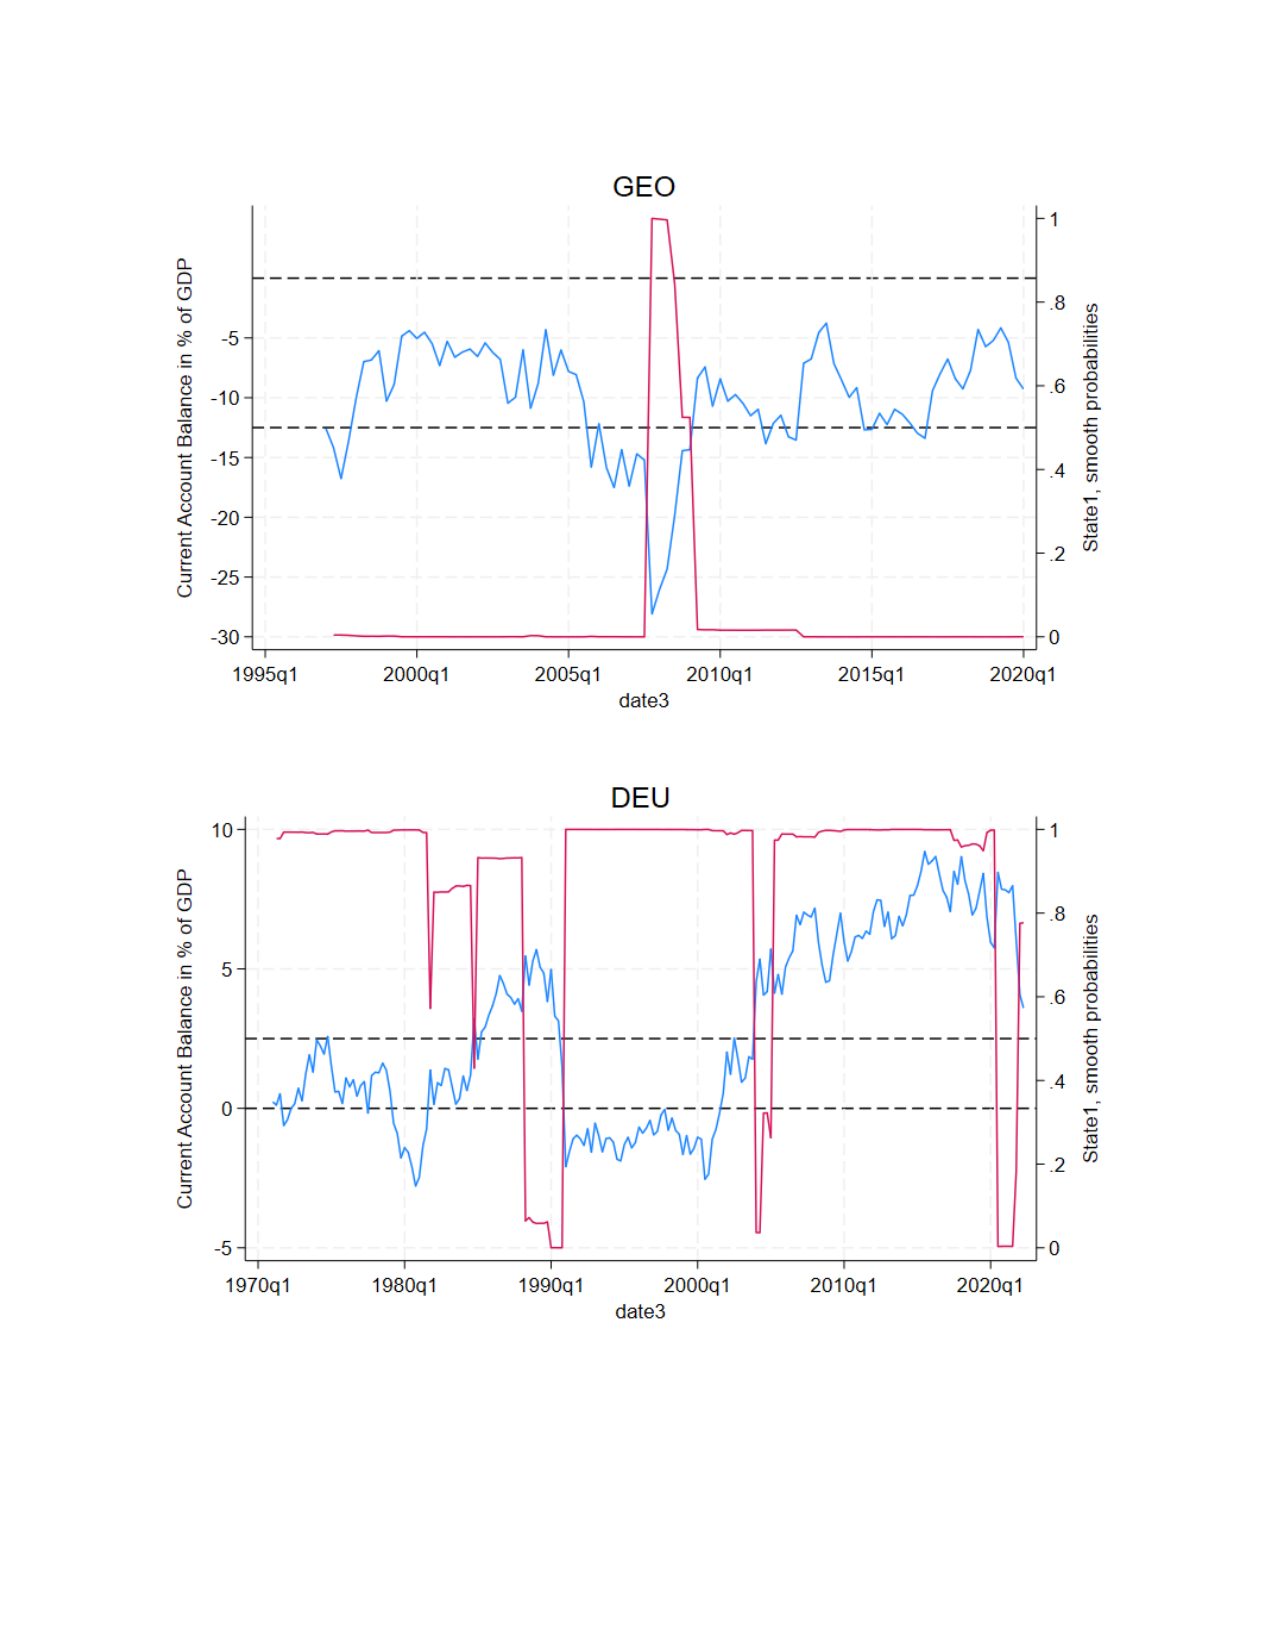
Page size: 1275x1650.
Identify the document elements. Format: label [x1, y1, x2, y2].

picture [150, 150, 1125, 736]
picture [150, 761, 1125, 1347]
